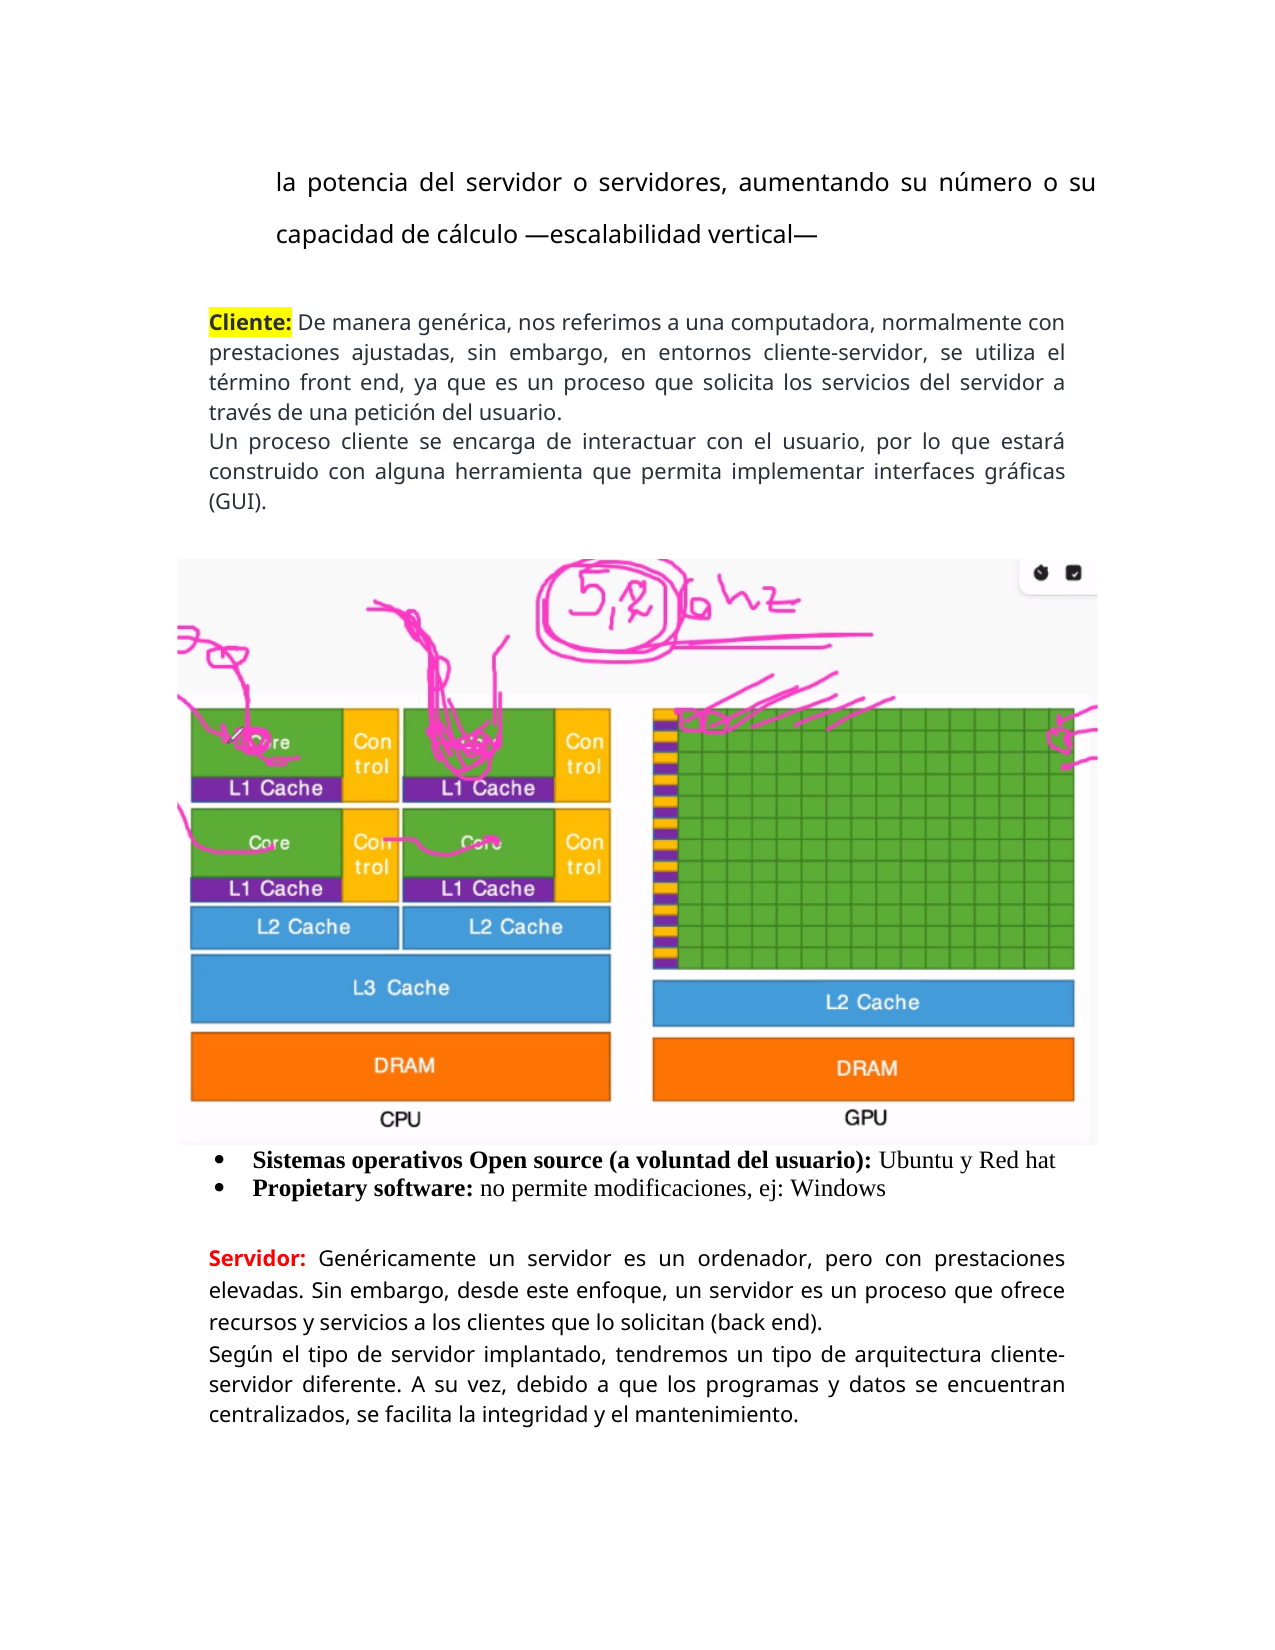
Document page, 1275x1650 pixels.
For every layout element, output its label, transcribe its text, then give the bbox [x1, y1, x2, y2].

text Un proceso cliente se encarga de interactuar con el usuario, por lo que estará construido con alguna herramienta que permita implementar interfaces gráficas (GUI). [208, 426, 1067, 516]
text Según el tipo de servidor implantado, tendremos un tipo de arquitectura cliente-servidor diferente. A su vez, debido a que los programas y datos se encuentran centralizados, se facilita la integridad y el mantenimiento. [208, 1339, 1067, 1428]
picture [177, 559, 1098, 1145]
text Cliente: De manera genérica, nos referimos a una computadora, normalmente con prestaciones ajustadas, sin embargo, en entornos cliente-servidor, se utiliza el término front end, ya que es un proceso que solicita los servicios del servidor a través de una petición del usuario. [208, 307, 1067, 426]
list Sistemas operativos Open source (a voluntad del usuario): Ubuntu y Red hat [215, 1145, 1067, 1173]
list Propietary software: no permite modificaciones, ej: Windows [215, 1173, 1067, 1202]
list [238, 148, 1098, 251]
text Servidor: Genéricamente un servidor es un ordenador, pero con prestaciones elevadas. Sin embargo, desde este enfoque, un servidor es un proceso que ofrece recursos y servicios a los clientes que lo solicitan (back end). [208, 1202, 1067, 1337]
